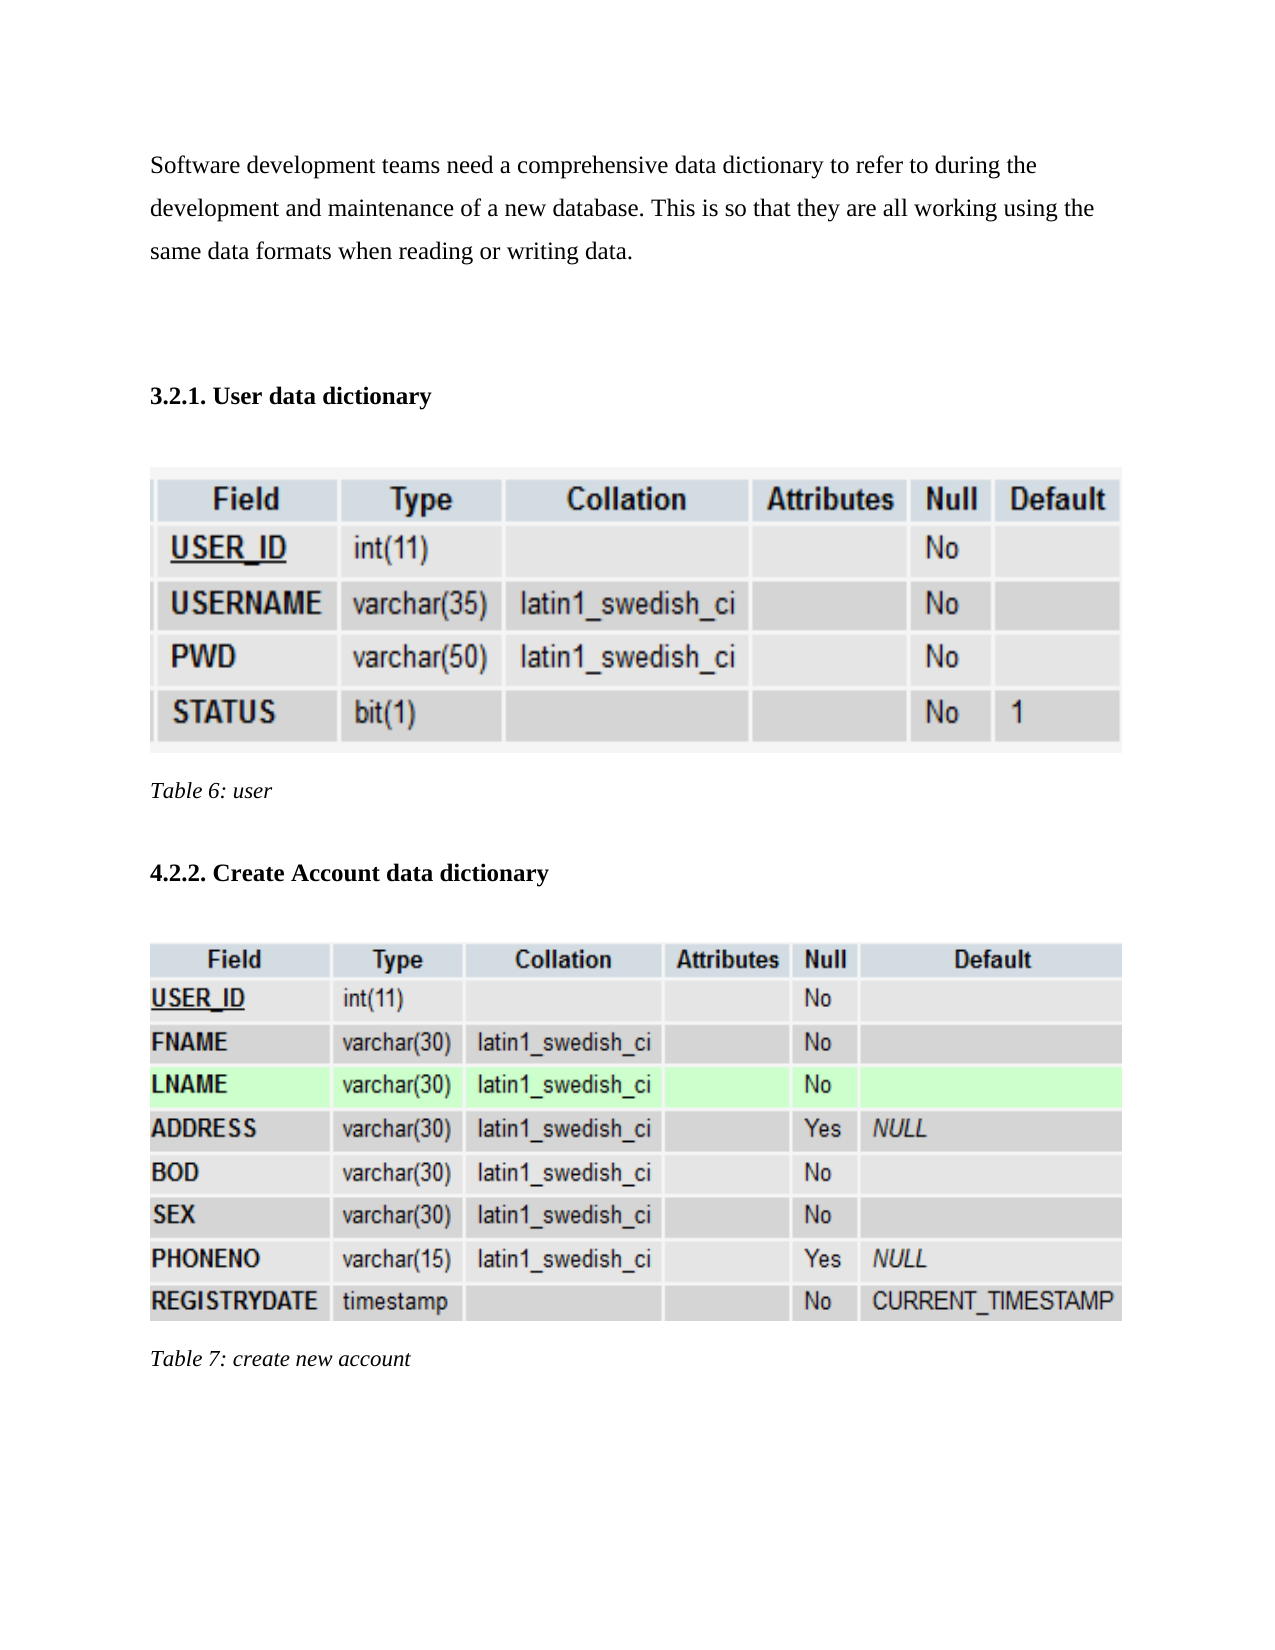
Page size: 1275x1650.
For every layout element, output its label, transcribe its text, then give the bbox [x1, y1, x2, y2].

picture [150, 467, 1122, 753]
subtitle 3.2.1. User data dictionary [150, 381, 1125, 409]
subtitle Table 7: create new account [150, 1345, 1125, 1371]
subtitle 4.2.2. Create Account data dictionary [150, 858, 1125, 887]
subtitle Table 6: user [150, 777, 1125, 803]
text Software development teams need a comprehensive data dictionary to refer to during the development and maintenance of a new database. This is so that they are all working using the same data formats when reading or writing data. [150, 150, 1125, 265]
picture [150, 942, 1122, 1321]
